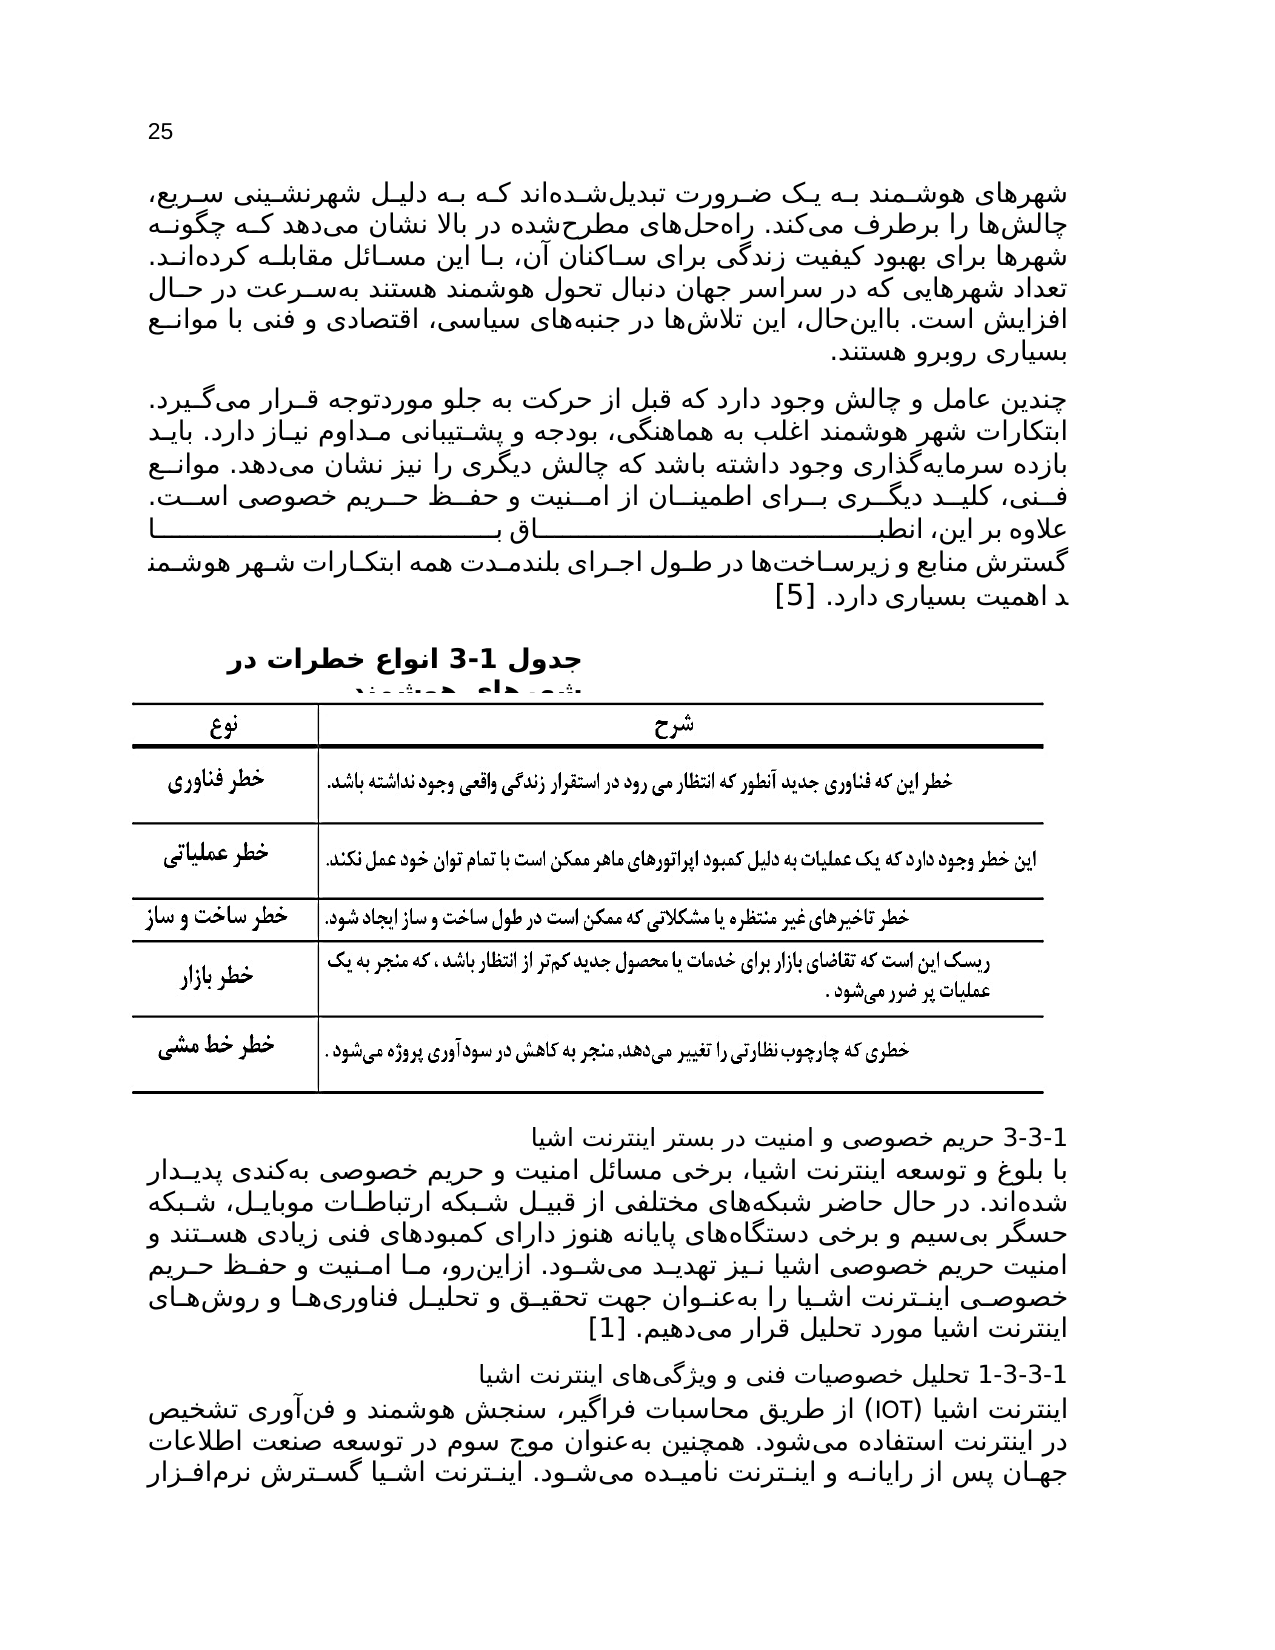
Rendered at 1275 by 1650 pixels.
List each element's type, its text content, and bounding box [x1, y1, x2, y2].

text شهرهای هوشمند به یک ضرورت تبدیل‌شده‌اند که به دلیل شهرنشینی سریع، چالش‌ها را برطرف می‌کند. راه‌حل‌های مطرح‌شده در بالا نشان می‌دهد که چگونه شهرها برای بهبود کیفیت زندگی برای ساکنان آن، با این مسائل مقابله کرده‌اند. تعداد شهرهایی که در سراسر جهان دنبال تحول هوشمند هستند به‌سرعت در حال افزایش است. بااین‌حال، این تلاش‌ها در جنبه‌های سیاسی، اقتصادی و فنی با موانع بسیاری روبرو هستند. [148, 177, 1068, 367]
text با بلوغ و توسعه اینترنت اشیا، برخی مسائل امنیت و حریم خصوصی به‌کندی پدیدار شده‌اند. در حال حاضر شبکه‌های مختلفی از قبیل شبکه ارتباطات موبایل، شبکه حسگر بی‌سیم و برخی دستگاه‌های پایانه هنوز دارای کمبودهای فنی زیادی هستند و امنیت حریم خصوصی اشیا نیز تهدید می‌شود. ازاین‌رو، ما امنیت و حفظ حریم خصوصی اینترنت اشیا را به‌عنوان جهت تحقیق و تحلیل فناوری‌ها و روش‌های اینترنت اشیا مورد تحلیل قرار می‌دهیم. [1] [148, 1154, 1068, 1344]
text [148, 1392, 1068, 1488]
subtitle 1-3-3-1 تحلیل خصوصیات فنی و ویژگی‌های اینترنت اشیا [148, 1361, 1068, 1390]
picture [127, 698, 1048, 1102]
text چندین عامل و چالش وجود دارد که قبل از حرکت به جلو موردتوجه قرار می‌گیرد. ابتکارات شهر هوشمند اغلب به هماهنگی، بودجه و پشتیبانی مداوم نیاز دارد. باید بازده سرمایه‌گذاری وجود داشته باشد که چالش دیگری را نیز نشان می‌دهد. موانع فنی، کلید دیگری برای اطمینان از امنیت و حفظ حریم خصوصی است. علاوه بر این، انطباق با گسترش منابع و زیرساخت‌ها در طول اجرای بلندمدت همه ابتکارات شهر هوشمند اهمیت بسیاری دارد. [5] [148, 383, 1068, 612]
